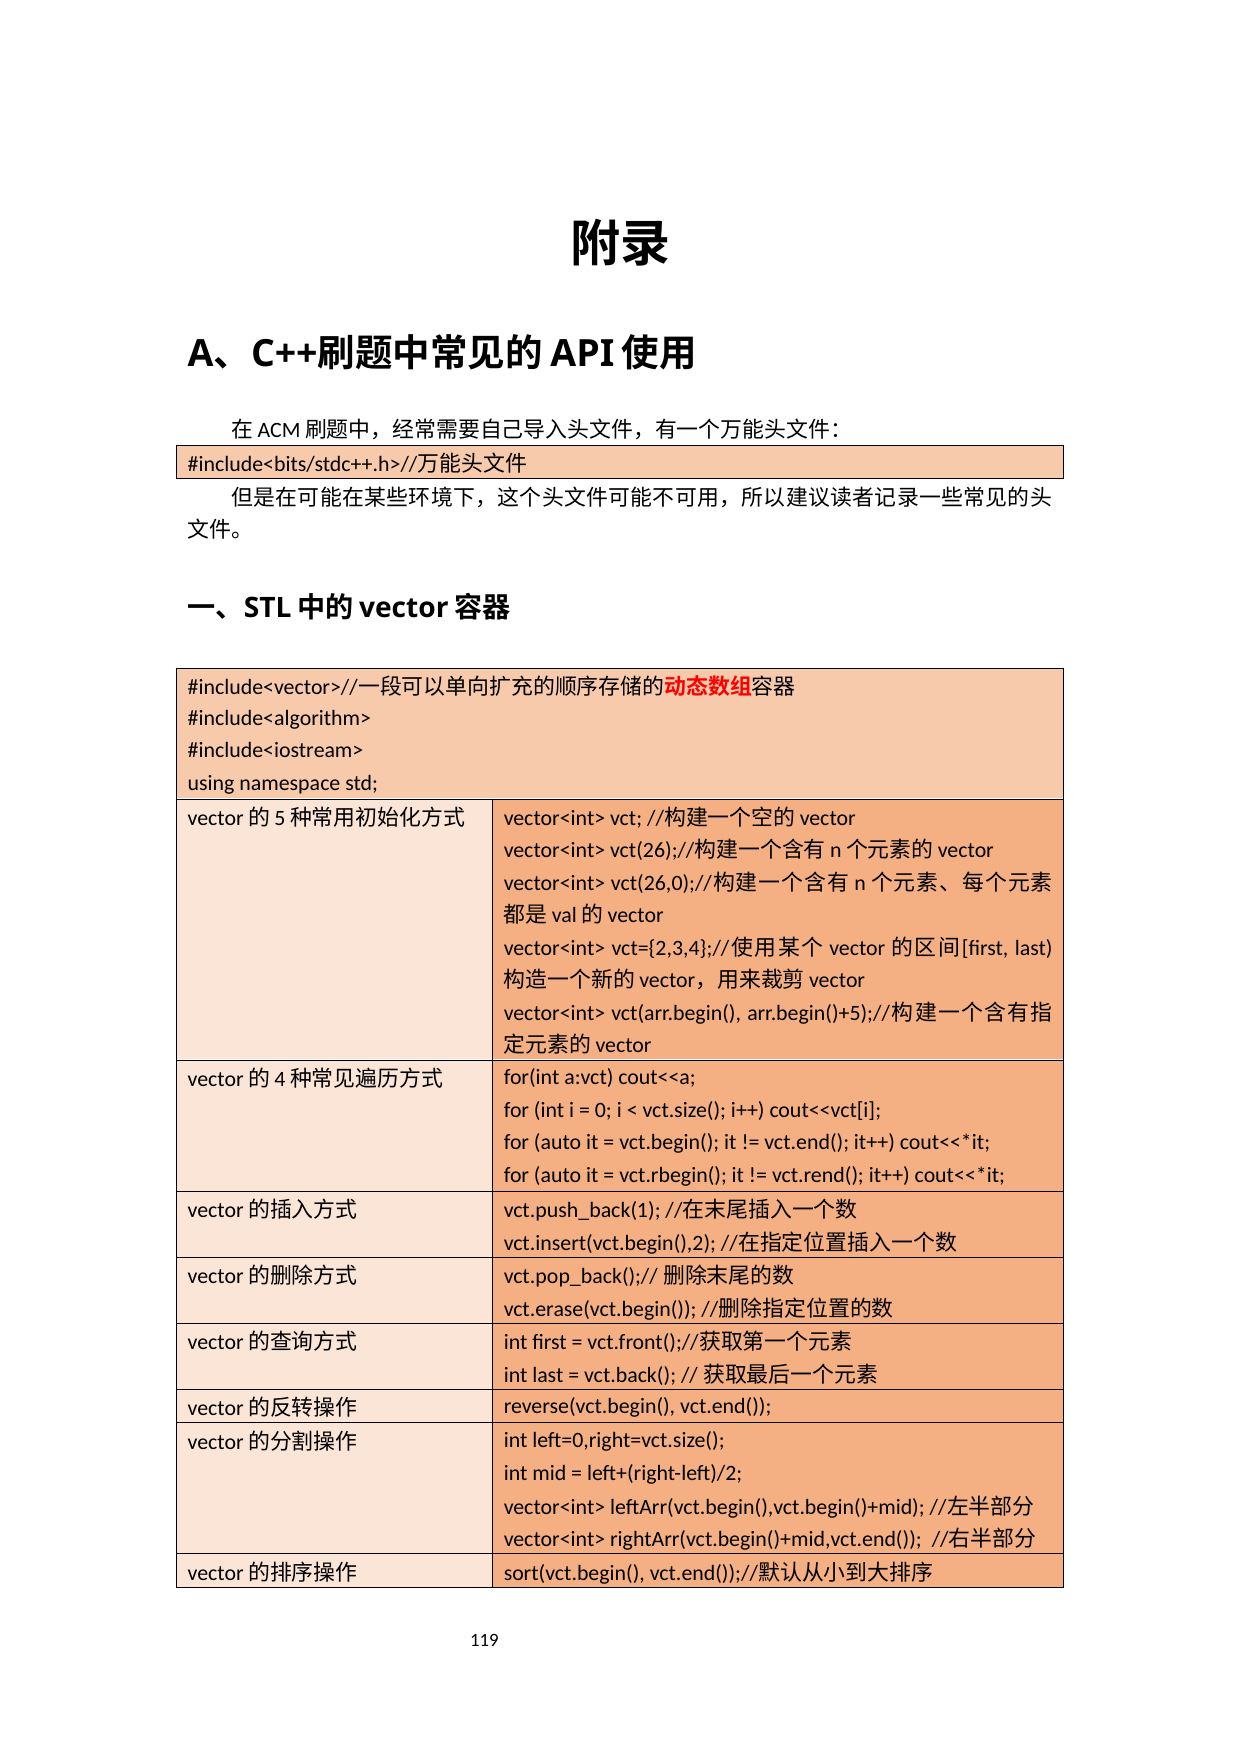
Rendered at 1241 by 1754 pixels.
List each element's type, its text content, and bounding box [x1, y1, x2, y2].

table_header #include<bits/stdc++.h>//万能头文件 [177, 446, 1063, 478]
subtitle STL中的vector容器 [187, 573, 1053, 638]
table_cell vector的插入方式 [177, 1192, 492, 1257]
table_cell reverse(vct.begin(), vct.end()); [493, 1390, 1063, 1422]
subtitle 附录 [187, 191, 1053, 289]
table_cell for(int a:vct) cout<<a; for (int i = 0; i < vct.size(); i++) cout<<vct[i]; for (auto it = vct.begin(); it != vct.end(); it++) cout<<*it; for (auto it = vct.rbegin(); it != vct.rend(); it++) cout<<*it; [493, 1061, 1063, 1191]
table_cell vector的排序操作 [177, 1554, 492, 1587]
table_cell int left=0,right=vct.size(); int mid = left+(right-left)/2; vector<int> leftArr(vct.begin(),vct.begin()+mid); //左半部分 vector<int> rightArr(vct.begin()+mid,vct.end()); //右半部分 [493, 1423, 1063, 1553]
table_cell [493, 1554, 1063, 1587]
table_header #include<vector>//一段可以单向扩充的顺序存储的动态数组容器 #include<algorithm> #include<iostream> using namespace std; [177, 669, 1063, 798]
table_cell int first = vct.front();//获取第一个元素 int last = vct.back(); // 获取最后一个元素 [493, 1324, 1063, 1389]
table_cell vct.push_back(1); //在末尾插入一个数 vct.insert(vct.begin(),2); //在指定位置插入一个数 [493, 1192, 1063, 1257]
subtitle C++刷题中常见的API使用 [187, 318, 1053, 383]
table_cell vector<int> vct; //构建一个空的vector vector<int> vct(26);//构建一个含有n个元素的vector vector<int> vct(26,0);//构建一个含有n个元素、每个元素都是val的vector vector<int> vct={2,3,4};//使用某个vector的区间[first, last)构造一个新的vector，用来裁剪vector vector<int> vct(arr.begin(), arr.begin()+5);//构建一个含有指定元素的vector [493, 800, 1063, 1059]
text 在ACM刷题中，经常需要自己导入头文件，有一个万能头文件： [187, 412, 1053, 444]
table_cell vector的反转操作 [177, 1390, 492, 1422]
table_cell vector的查询方式 [177, 1324, 492, 1389]
table_cell vector的分割操作 [177, 1423, 492, 1553]
table_cell vector的5种常用初始化方式 [177, 800, 492, 1059]
text 但是在可能在某些环境下，这个头文件可能不可用，所以建议读者记录一些常见的头文件。 [187, 479, 1053, 544]
table_cell vct.pop_back();// 删除末尾的数 vct.erase(vct.begin()); //删除指定位置的数 [493, 1258, 1063, 1323]
table_cell vector的4种常见遍历方式 [177, 1061, 492, 1191]
table_cell vector的删除方式 [177, 1258, 492, 1323]
